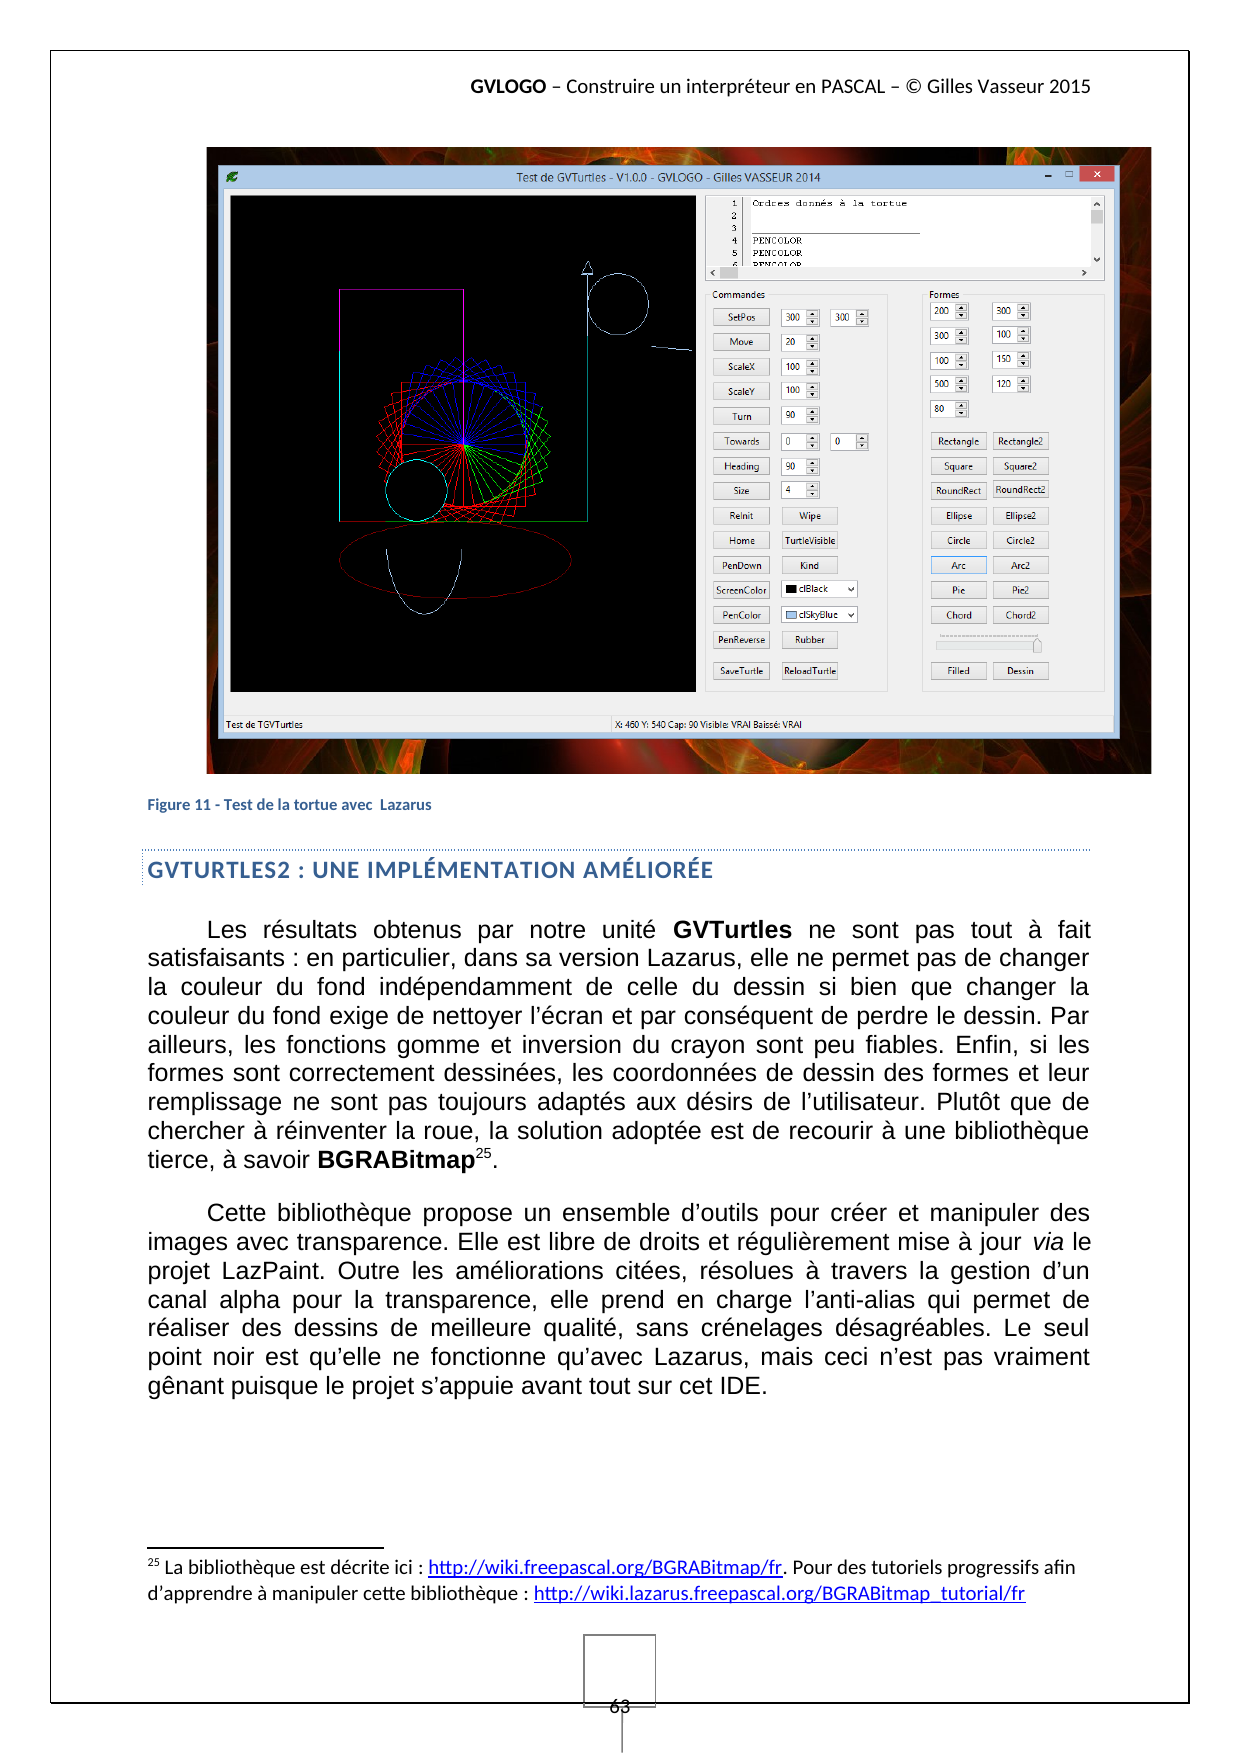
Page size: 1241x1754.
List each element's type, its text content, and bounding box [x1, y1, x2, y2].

subtitle GVTURTLES2 : une implémentation améliorée [142, 849, 1092, 885]
text Les résultats obtenus par notre unité GVTurtles ne sont pas tout à fait satisfaisants : en particulier, dans sa version Lazarus, elle ne permet pas de changer la couleur du fond indépendamment de celle du dessin si bien que changer la couleur du fond exige de nettoyer l’écran et par conséquent de perdre le dessin. Par ailleurs, les fonctions gomme et inversion du crayon sont peu fiables. Enfin, si les formes sont correctement dessinées, les coordonnées de dessin des formes et leur remplissage ne sont pas toujours adaptés aux désirs de l’utilisateur. Plutôt que de chercher à réinventer la roue, la solution adoptée est de recourir à une bibliothèque tierce, à savoir BGRABitmap. [147, 914, 1092, 1173]
picture [206, 147, 1152, 774]
text Cette bibliothèque propose un ensemble d’outils pour créer et manipuler des images avec transparence. Elle est libre de droits et régulièrement mise à jour via le projet LazPaint. Outre les améliorations citées, résolues à travers la gestion d’un canal alpha pour la transparence, elle prend en charge l’anti-alias qui permet de réaliser des dessins de meilleure qualité, sans crénelages désagréables. Le seul point noir est qu’elle ne fonctionne qu’avec Lazarus, mais ceci n’est pas vraiment gênant puisque le projet s’appuie avant tout sur cet IDE. [147, 1198, 1092, 1399]
